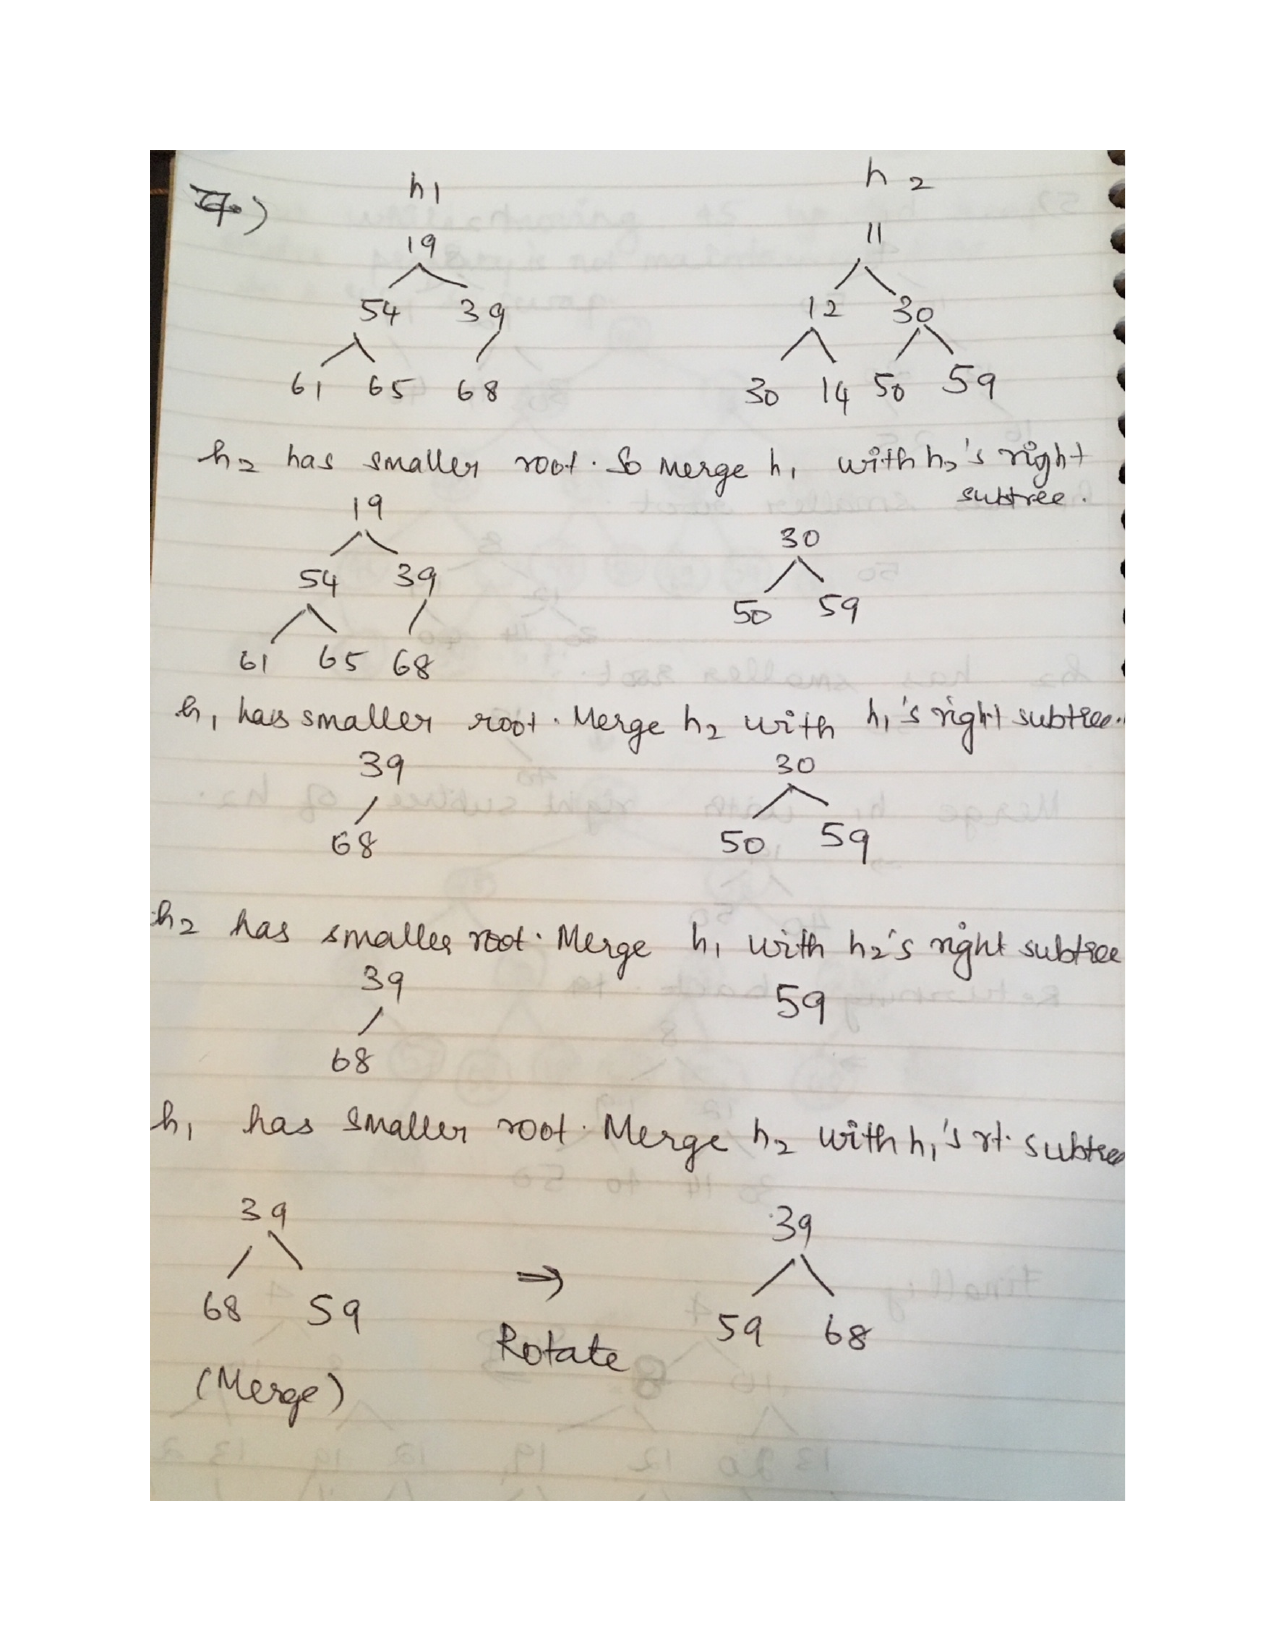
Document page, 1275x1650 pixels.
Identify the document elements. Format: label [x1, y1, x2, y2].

picture [150, 150, 1125, 1501]
